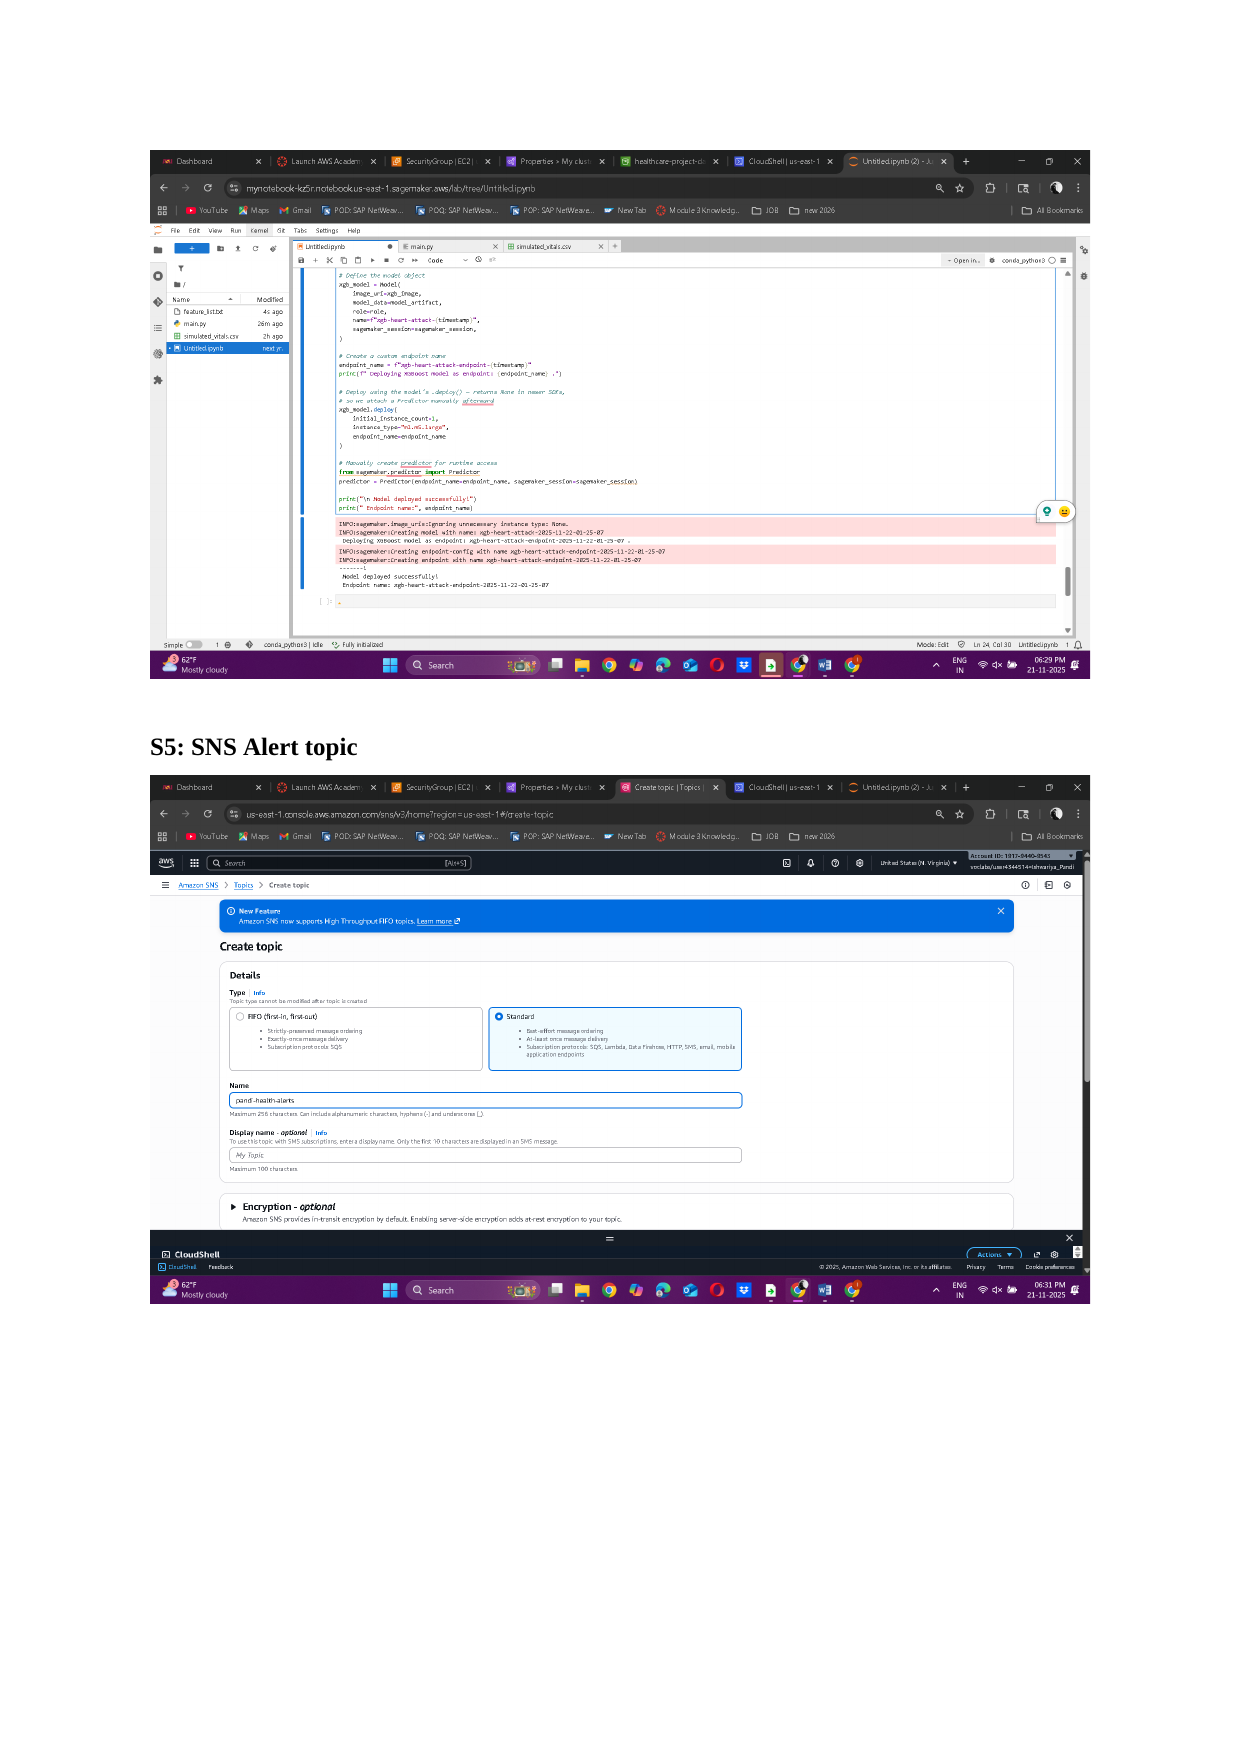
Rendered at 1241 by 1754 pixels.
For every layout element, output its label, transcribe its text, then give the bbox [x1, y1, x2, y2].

picture [150, 150, 1091, 679]
text S4: Model training Endpoint S5: SNS Alert topic S6: SNS Email Core Analytics S7: Athena query [150, 679, 1090, 775]
picture [150, 775, 1091, 1304]
